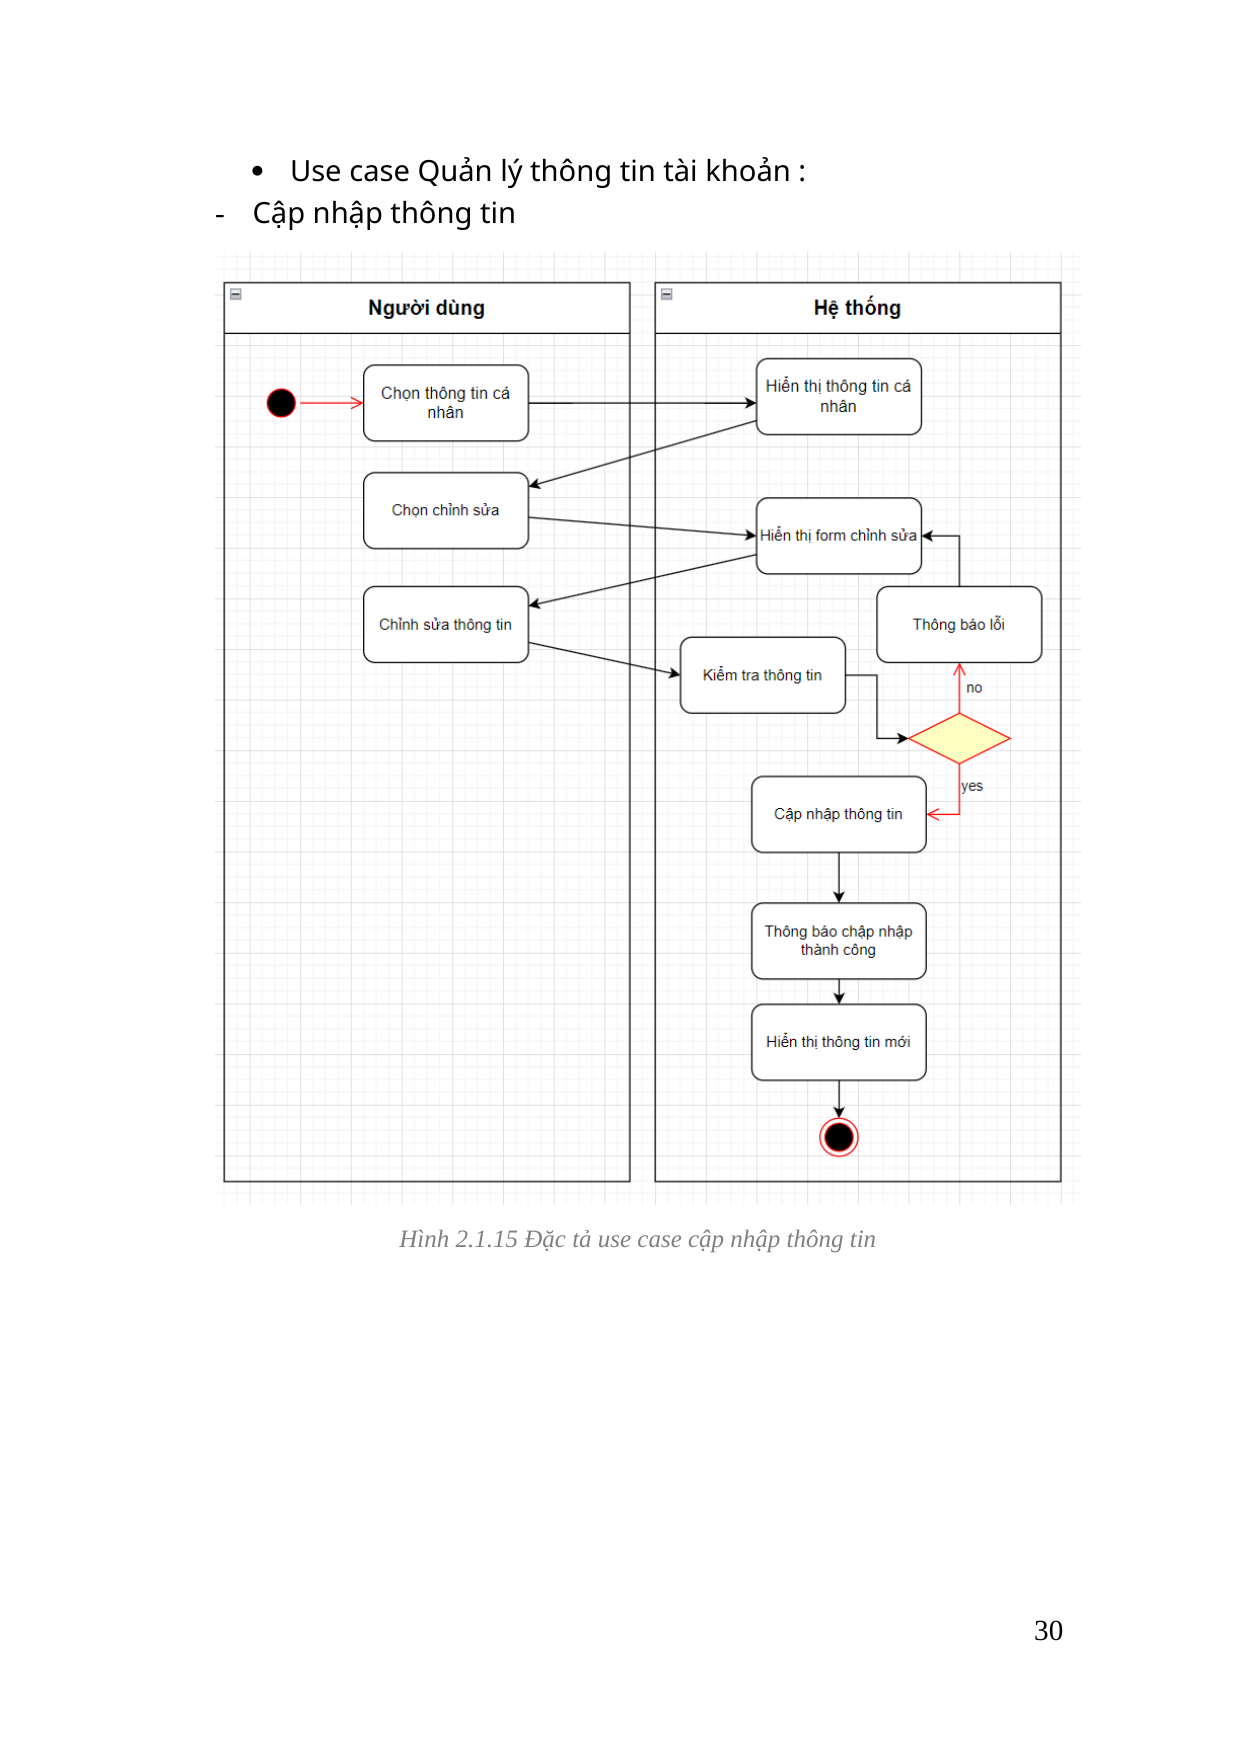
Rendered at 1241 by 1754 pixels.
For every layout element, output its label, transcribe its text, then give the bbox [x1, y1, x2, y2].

list Use case Quản lý thông tin tài khoản : [252, 150, 1063, 190]
picture [214, 252, 1082, 1205]
list Cập nhập thông tin [215, 193, 1063, 232]
text Hình 2.1.15 Đặc tả use case cập nhập thông tin [177, 1224, 1063, 1253]
